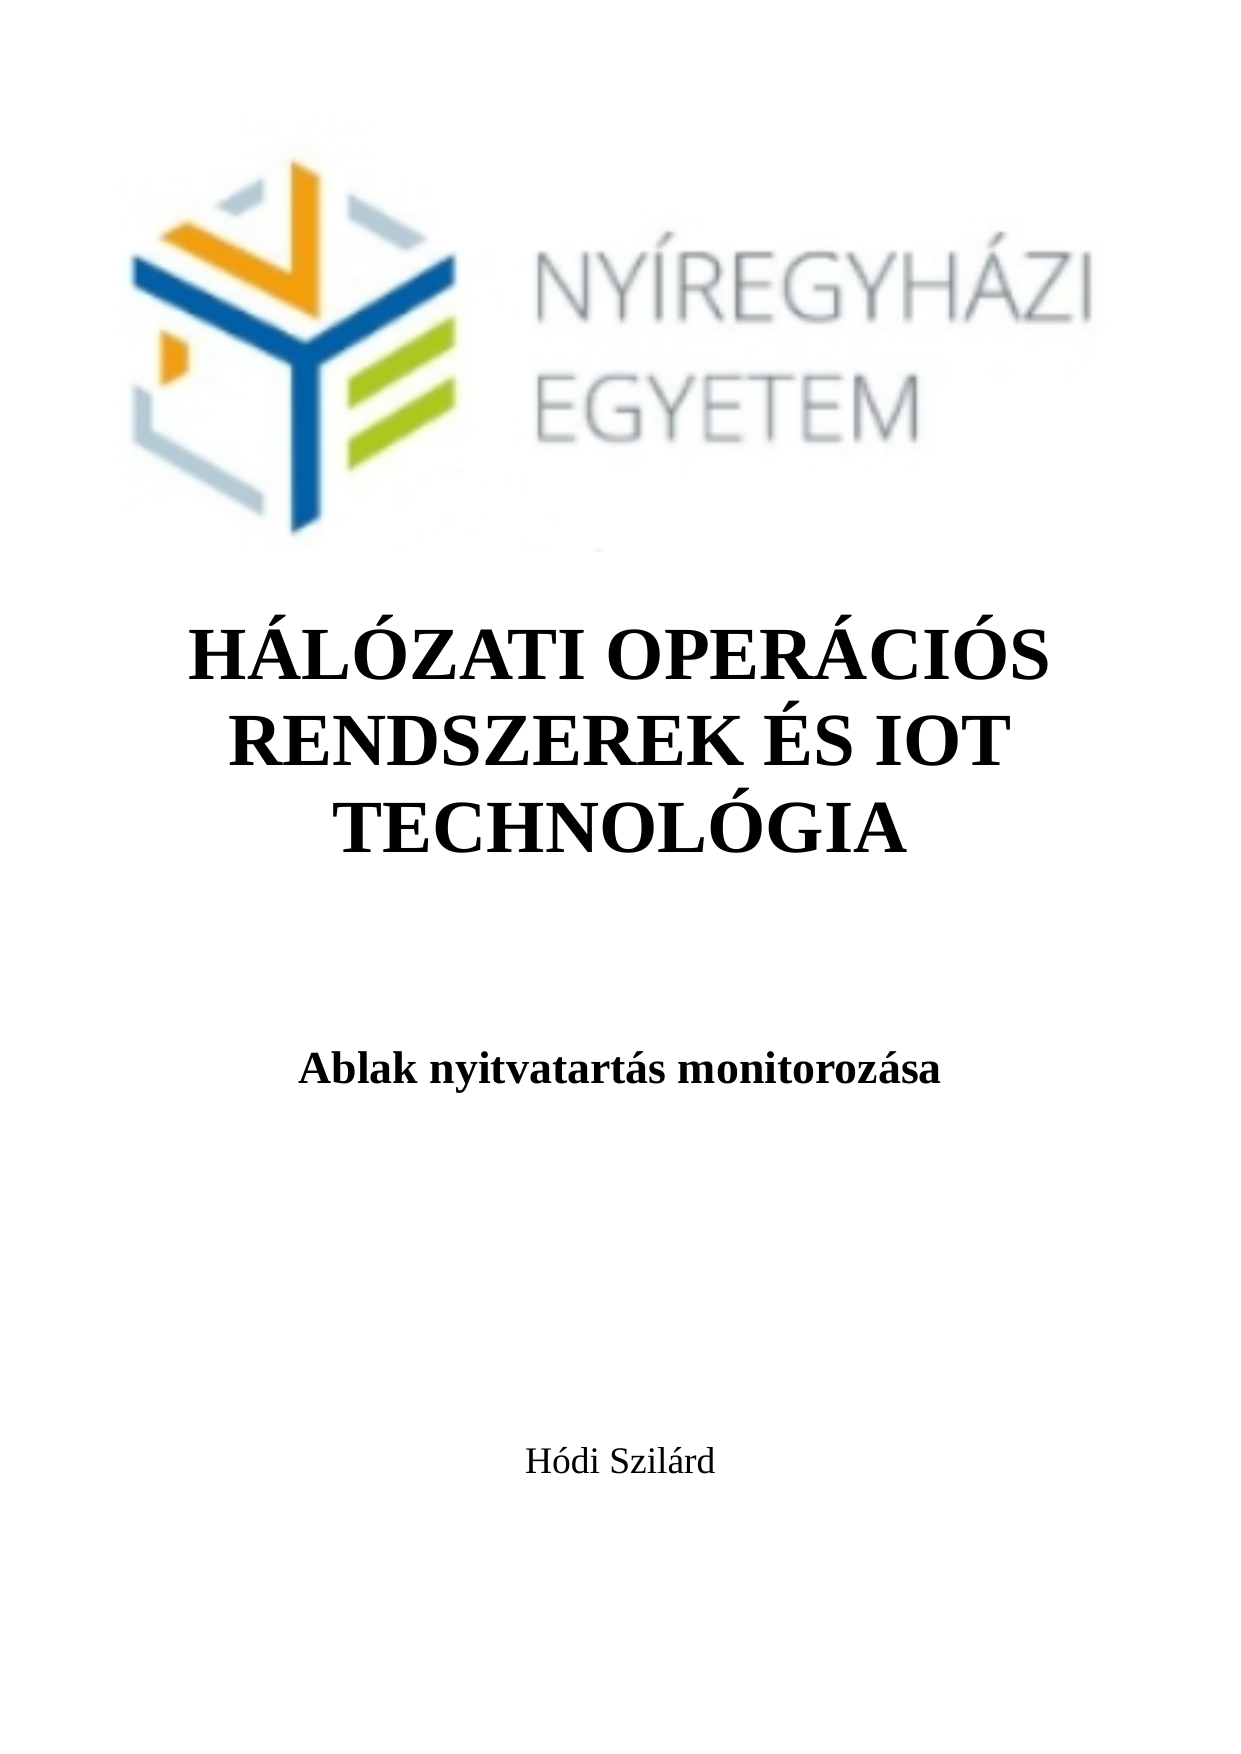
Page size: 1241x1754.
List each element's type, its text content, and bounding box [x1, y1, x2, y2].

text Ablak nyitvatartás monitorozása [118, 1041, 1122, 1093]
text Hódi Szilárd [118, 1438, 1122, 1482]
text HÁLÓZATI OPERÁCIÓS RENDSZEREK ÉS IOT TECHNOLÓGIA [118, 609, 1122, 868]
picture [118, 118, 1115, 552]
